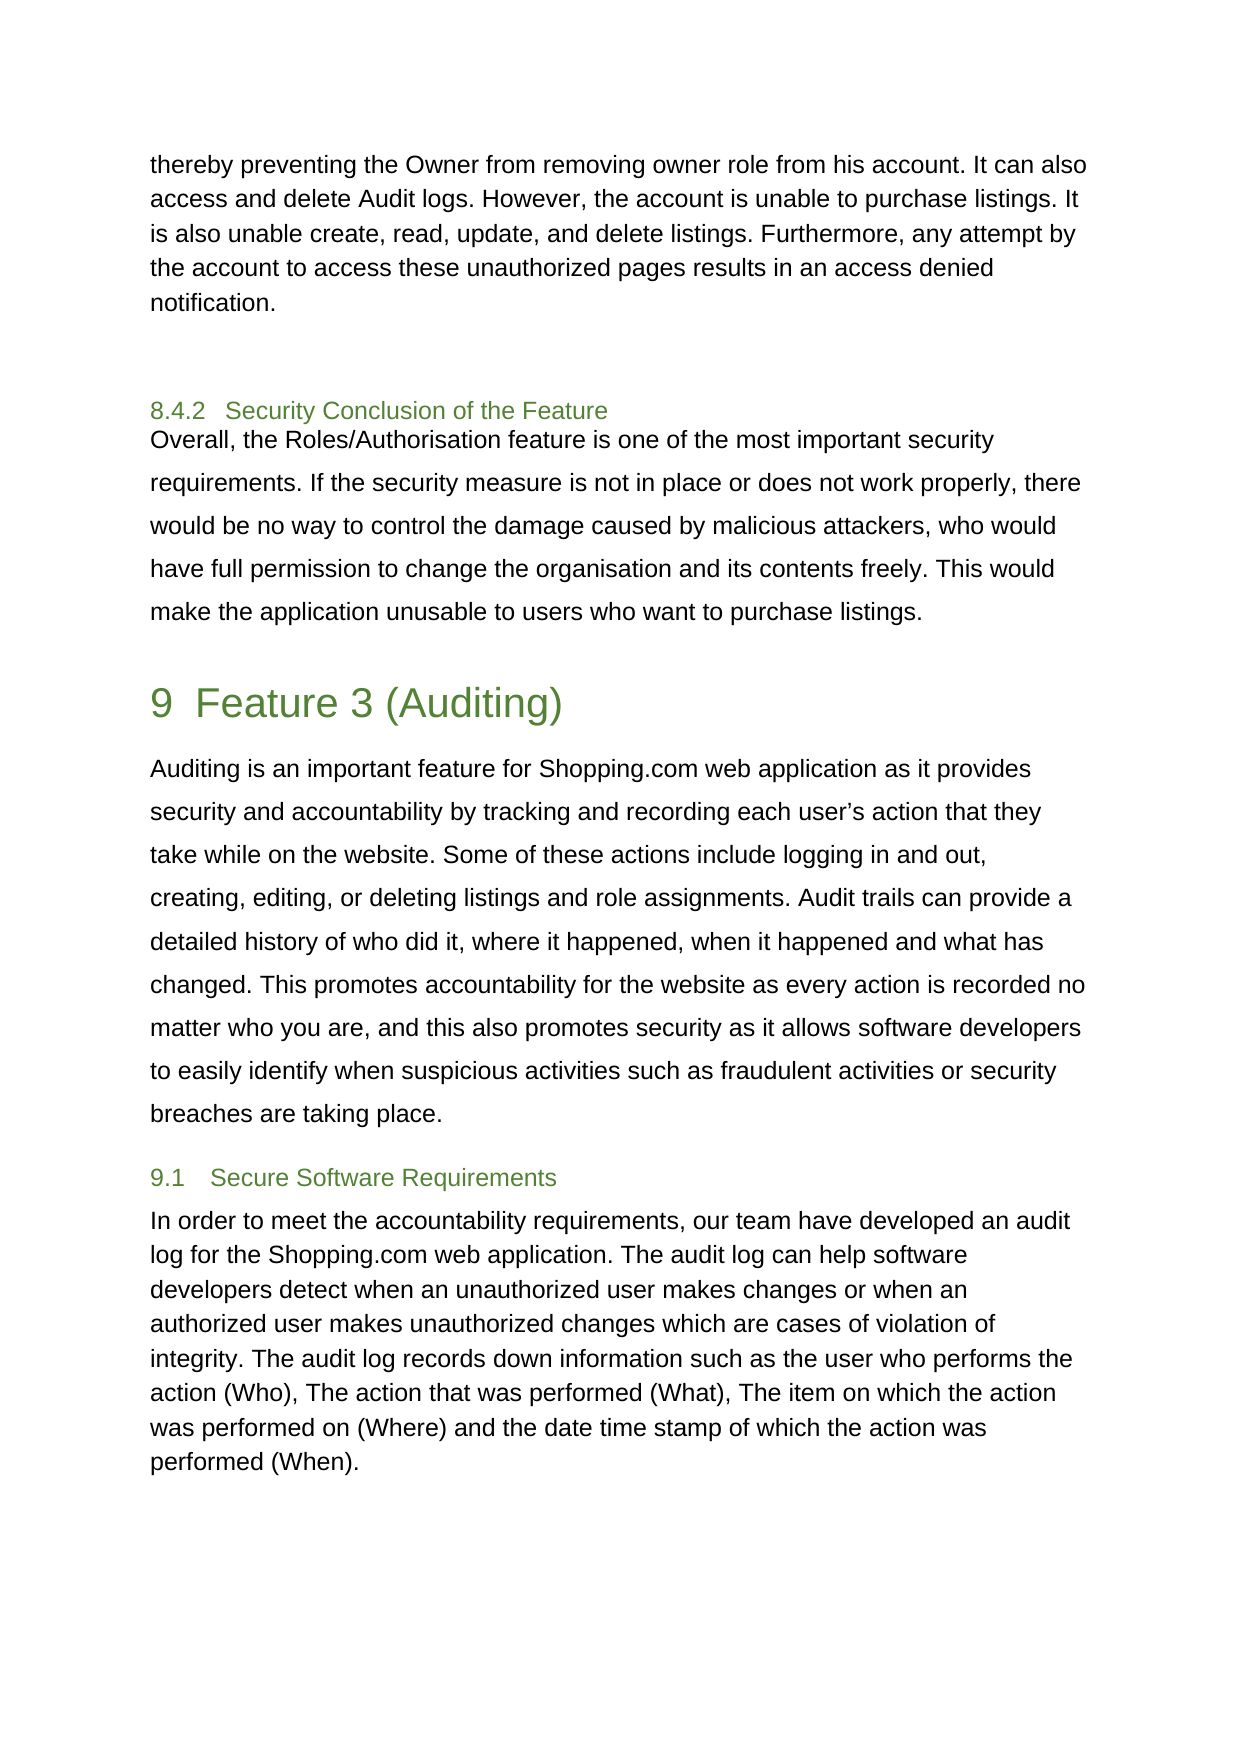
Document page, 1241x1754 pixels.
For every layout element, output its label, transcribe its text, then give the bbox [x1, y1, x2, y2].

text Auditing is an important feature for Shopping.com web application as it provides security and accountability by tracking and recording each user’s action that they take while on the website. Some of these actions include logging in and out, creating, editing, or deleting listings and role assignments. Audit trails can provide a detailed history of who did it, where it happened, when it happened and what has changed. This promotes accountability for the website as every action is recorded no matter who you are, and this also promotes security as it allows software developers to easily identify when suspicious activities such as fraudulent activities or security breaches are taking place. [150, 754, 1090, 1128]
subtitle Security Conclusion of the Feature [150, 396, 1090, 425]
subtitle Secure Software Requirements [150, 1163, 1090, 1192]
subtitle Feature 3 (Auditing) [150, 678, 1090, 726]
text Overall, the Roles/Authorisation feature is one of the most important security requirements. If the security measure is not in place or does not work properly, there would be no way to control the damage caused by malicious attackers, who would have full permission to change the organisation and its contents freely. This would make the application unusable to users who want to purchase listings. [150, 425, 1090, 626]
text In order to meet the accountability requirements, our team have developed an audit log for the Shopping.com web application. The audit log can help software developers detect when an unauthorized user makes changes or when an authorized user makes unauthorized changes which are cases of violation of integrity. The audit log records down information such as the user who performs the action (Who), The action that was performed (What), The item on which the action was performed on (Where) and the date time stamp of which the action was performed (When). [150, 1206, 1090, 1476]
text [150, 150, 1090, 317]
